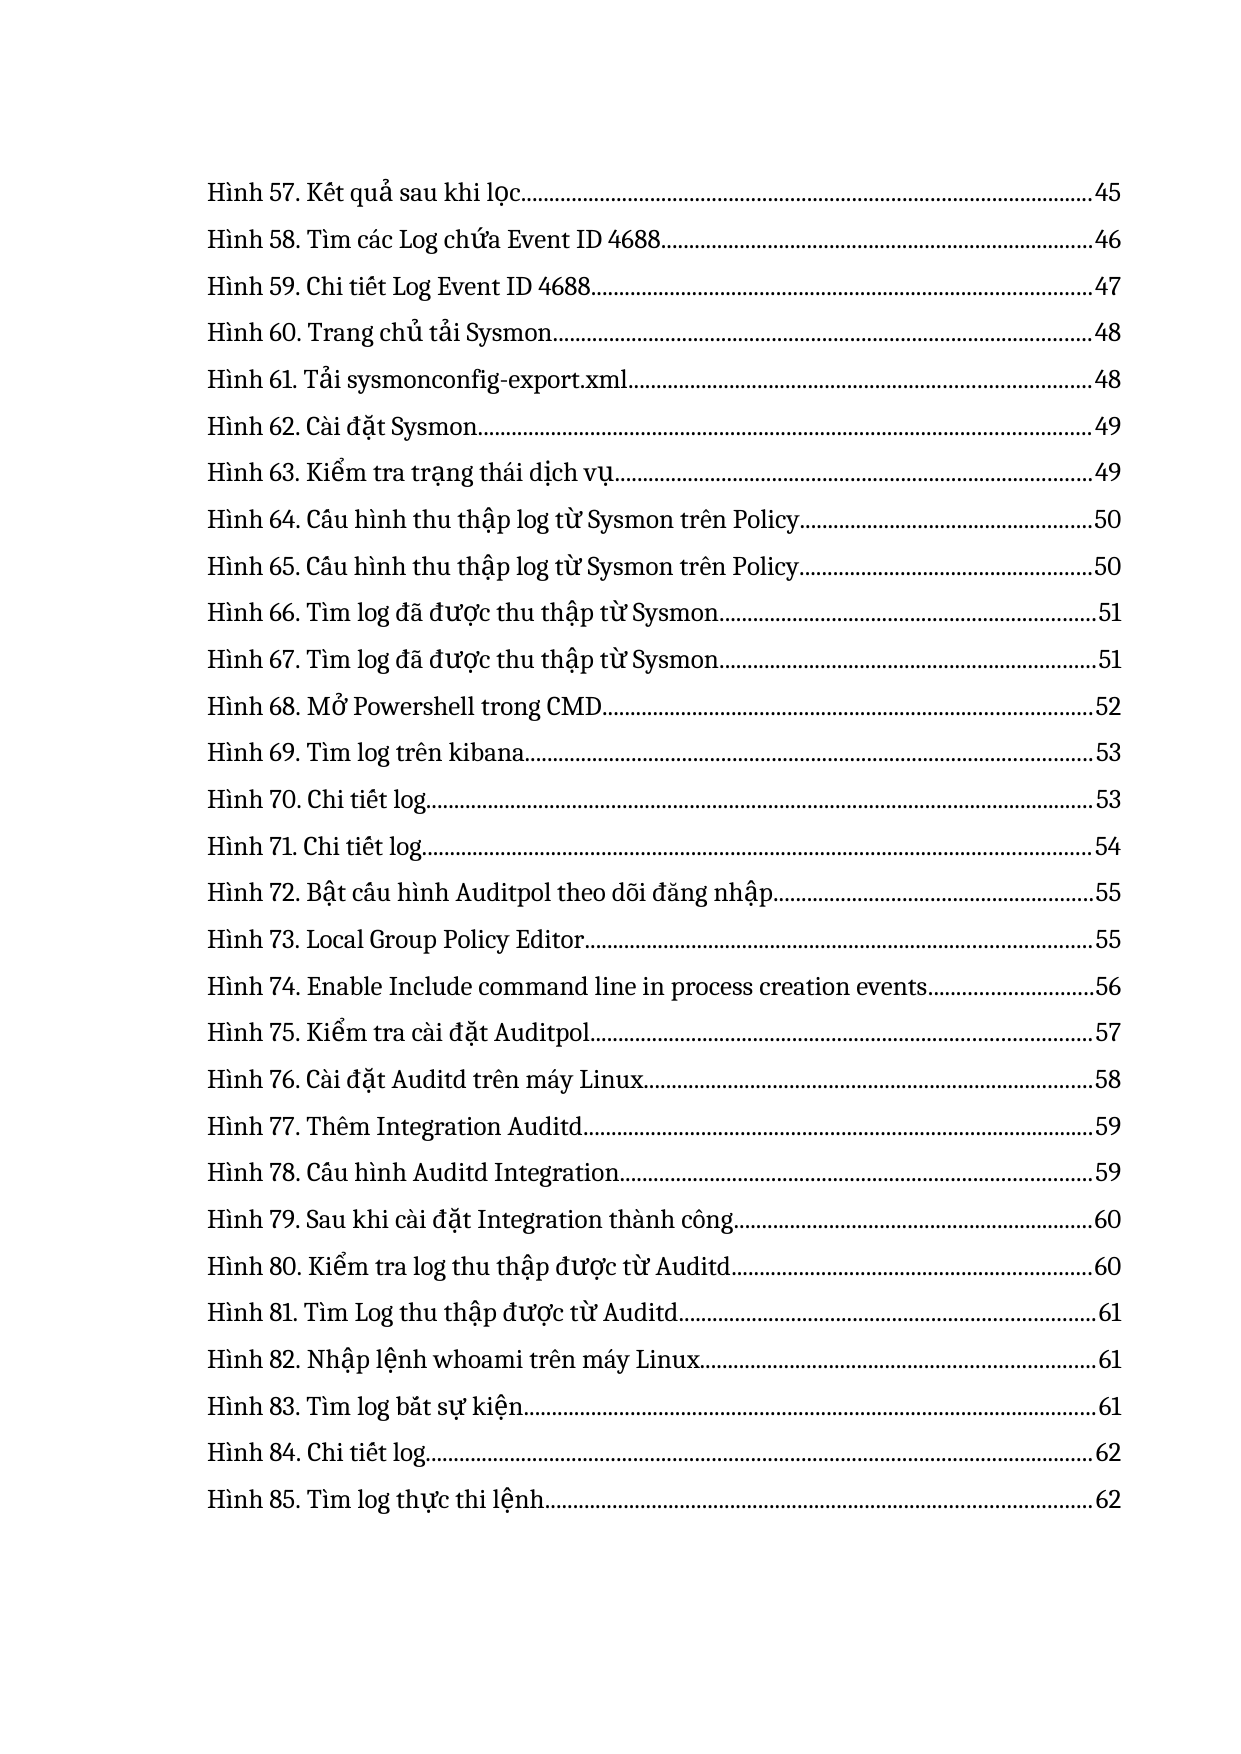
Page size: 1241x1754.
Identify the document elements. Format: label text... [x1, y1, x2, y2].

text Hình 77. Thêm Integration Auditd 59 [207, 1111, 1122, 1142]
text Hình 72. Bật cấu hình Auditpol theo dõi đăng nhập 55 [207, 877, 1122, 908]
text Hình 64. Cấu hình thu thập log từ Sysmon trên Policy 50 [207, 504, 1122, 535]
text Hình 67. Tìm log đã được thu thập từ Sysmon 51 [207, 644, 1122, 675]
text Hình 79. Sau khi cài đặt Integration thành công 60 [207, 1204, 1122, 1235]
text Hình 74. Enable Include command line in process creation events 56 [207, 971, 1122, 1002]
text Hình 65. Cấu hình thu thập log từ Sysmon trên Policy 50 [207, 551, 1122, 582]
text Hình 70. Chi tiết log 53 [207, 784, 1122, 815]
text Hình 85. Tìm log thực thi lệnh 62 [207, 1484, 1122, 1515]
text Hình 71. Chi tiết log 54 [207, 831, 1122, 862]
text Hình 83. Tìm log bắt sự kiện 61 [207, 1391, 1122, 1422]
text Hình 63. Kiểm tra trạng thái dịch vụ 49 [207, 457, 1122, 488]
text Hình 75. Kiểm tra cài đặt Auditpol 57 [207, 1017, 1122, 1048]
text Hình 62. Cài đặt Sysmon 49 [207, 411, 1122, 442]
text Hình 81. Tìm Log thu thập được từ Auditd 61 [207, 1297, 1122, 1328]
text Hình 57. Kết quả sau khi lọc 45 [207, 177, 1122, 208]
text Hình 61. Tải sysmonconfig-export.xml 48 [207, 364, 1122, 395]
text Hình 59. Chi tiết Log Event ID 4688 47 [207, 271, 1122, 302]
text Hình 69. Tìm log trên kibana 53 [207, 737, 1122, 768]
text Hình 76. Cài đặt Auditd trên máy Linux 58 [207, 1064, 1122, 1095]
text Hình 60. Trang chủ tải Sysmon 48 [207, 317, 1122, 348]
text Hình 78. Cấu hình Auditd Integration 59 [207, 1157, 1122, 1188]
text Hình 68. Mở Powershell trong CMD 52 [207, 691, 1122, 722]
text Hình 66. Tìm log đã được thu thập từ Sysmon 51 [207, 597, 1122, 628]
text Hình 84. Chi tiết log 62 [207, 1437, 1122, 1468]
text Hình 80. Kiểm tra log thu thập được từ Auditd 60 [207, 1251, 1122, 1282]
text Hình 73. Local Group Policy Editor 55 [207, 924, 1122, 955]
text Hình 58. Tìm các Log chứa Event ID 4688 46 [207, 224, 1122, 255]
text Hình 82. Nhập lệnh whoami trên máy Linux 61 [207, 1344, 1122, 1375]
